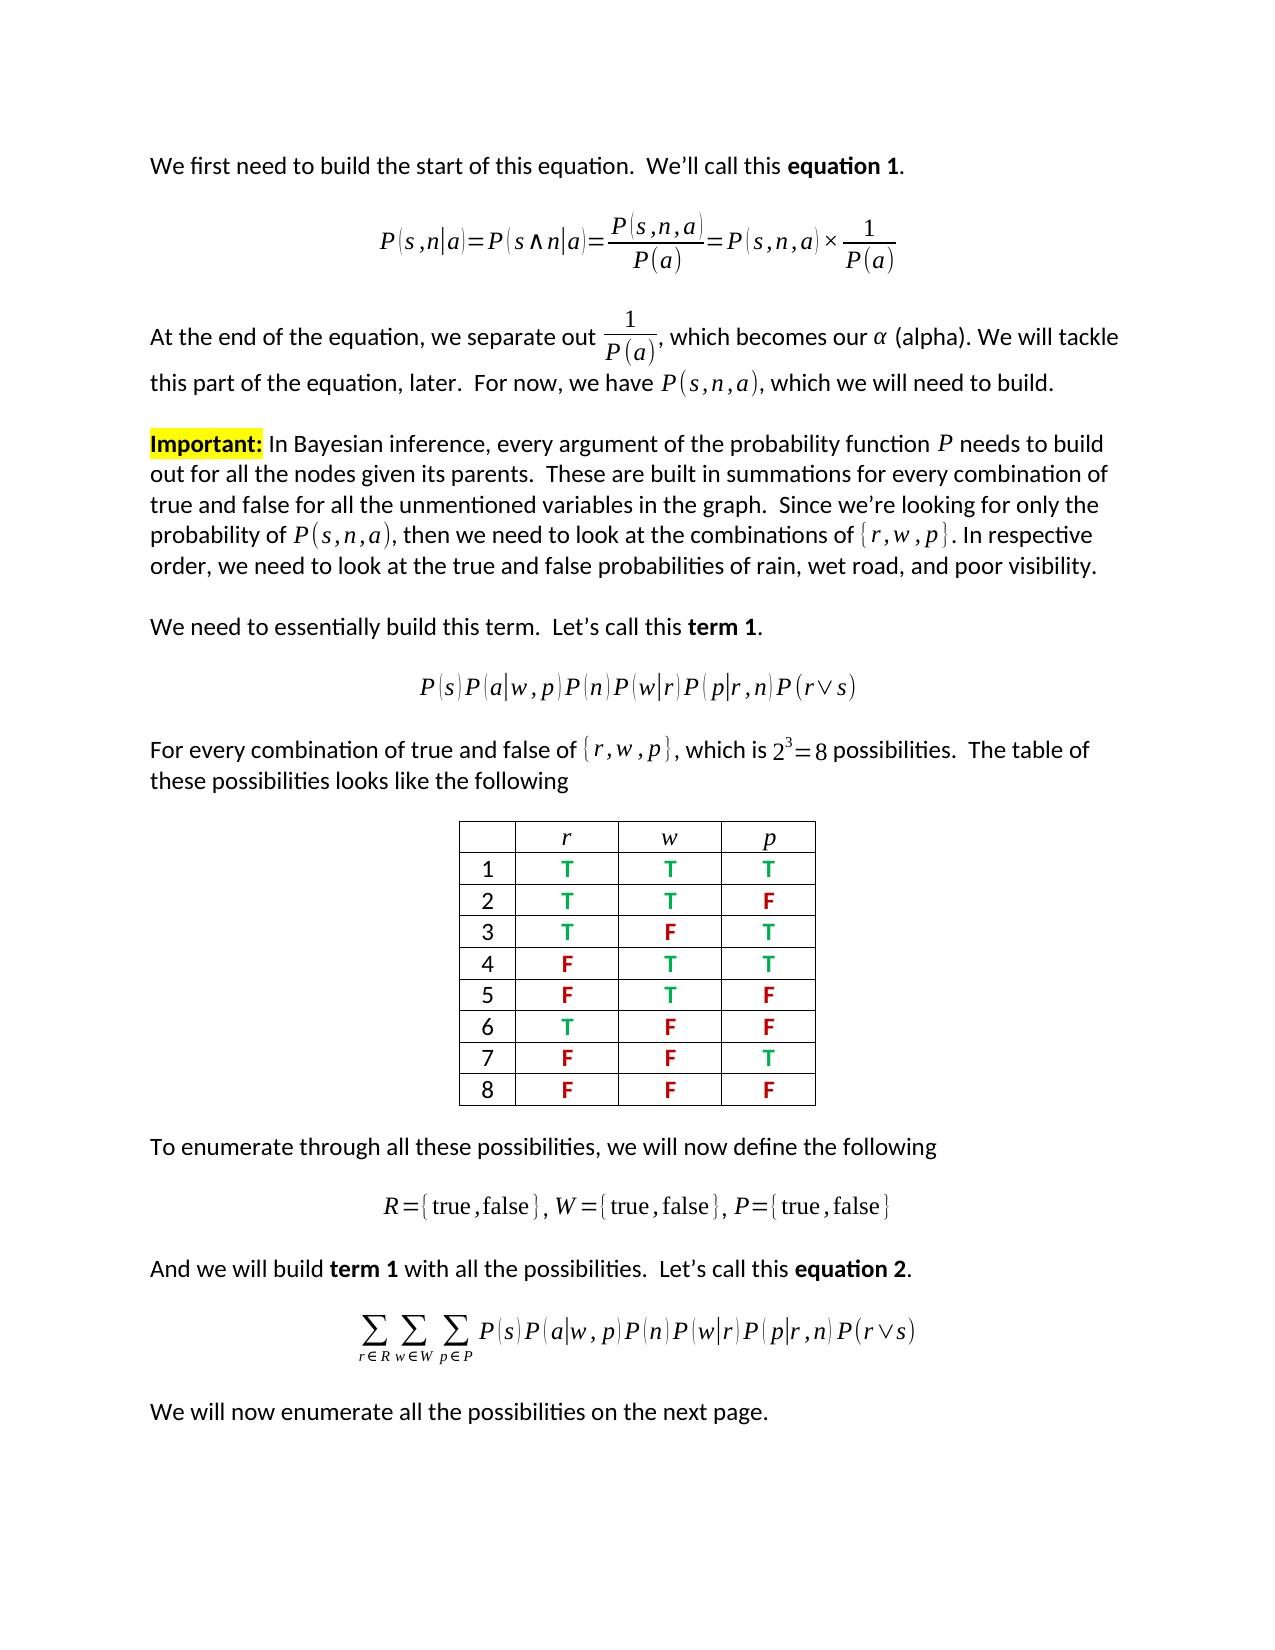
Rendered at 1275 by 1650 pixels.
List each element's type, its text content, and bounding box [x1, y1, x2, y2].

table_cell F [722, 1074, 815, 1105]
table_cell T [722, 1043, 815, 1073]
table_cell 1 [460, 853, 515, 884]
table_cell F [722, 885, 815, 915]
table_cell F [619, 1074, 721, 1105]
table_cell 2 [460, 885, 515, 915]
table_cell 7 [460, 1043, 515, 1073]
text At the end of the equation, we separate out , which becomes our (alpha). We will tackle this part of the equation, later. For now, we have , which we will need to build. [150, 306, 1125, 398]
table_cell F [516, 1043, 618, 1073]
text And we will build term 1 with all the possibilities. Let’s call this equation 2. [150, 1253, 1125, 1284]
table_cell T [619, 948, 721, 978]
table_cell T [516, 885, 618, 915]
table_header [722, 822, 815, 852]
table_cell F [619, 1043, 721, 1073]
table_cell 8 [460, 1074, 515, 1105]
table_cell F [619, 916, 721, 947]
text Important: In Bayesian inference, every argument of the probability function needs to build out for all the nodes given its parents. These are built in summations for every combination of true and false for all the unmentioned variables in the graph. Since we’re looking for only the probability of , then we need to look at the combinations of . In respective order, we need to look at the true and false probabilities of rain, wet road, and poor visibility. [150, 428, 1125, 581]
table_cell T [516, 1011, 618, 1042]
table_cell 6 [460, 1011, 515, 1042]
table_cell T [516, 853, 618, 884]
table_cell T [722, 853, 815, 884]
table_cell F [516, 1074, 618, 1105]
table_cell 4 [460, 948, 515, 978]
text To enumerate through all these possibilities, we will now define the following [150, 1131, 1125, 1162]
table_cell T [516, 916, 618, 947]
table_cell T [619, 980, 721, 1010]
table_cell F [619, 1011, 721, 1042]
table_header [460, 822, 515, 852]
text We first need to build the start of this equation. We’ll call this equation 1. [150, 150, 1125, 181]
table_cell 3 [460, 916, 515, 947]
table_cell F [722, 980, 815, 1010]
table_cell F [722, 1011, 815, 1042]
table_header [516, 822, 618, 852]
text We need to essentially build this term. Let’s call this term 1. [150, 611, 1125, 642]
text , , [150, 1192, 1125, 1223]
table_cell T [722, 916, 815, 947]
table_cell T [619, 853, 721, 884]
text For every combination of true and false of , which is possibilities. The table of these possibilities looks like the following [150, 734, 1125, 795]
table_cell F [516, 948, 618, 978]
table_cell 5 [460, 980, 515, 1010]
table_cell T [619, 885, 721, 915]
table_header [619, 822, 721, 852]
table_cell T [722, 948, 815, 978]
table_cell F [516, 980, 618, 1010]
text We will now enumerate all the possibilities on the next page. [150, 1396, 1125, 1426]
